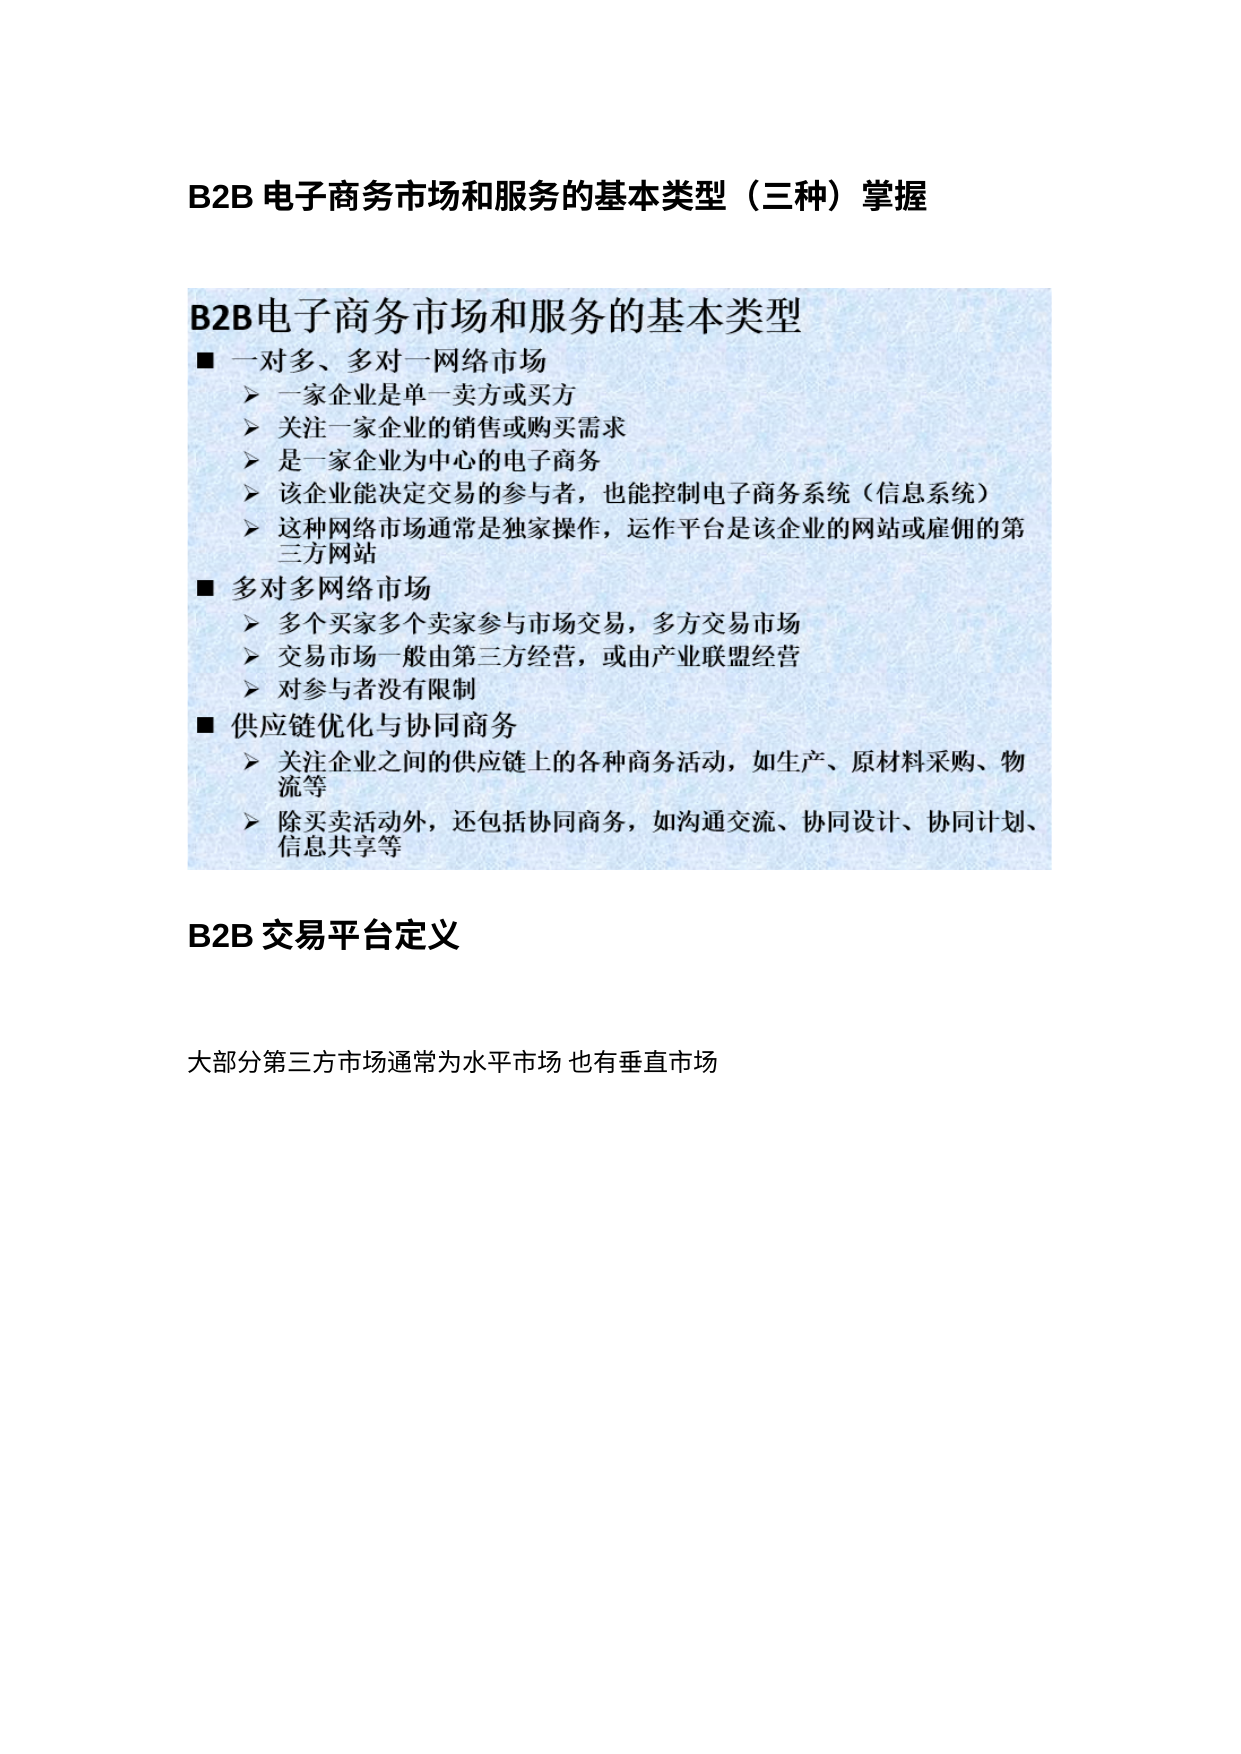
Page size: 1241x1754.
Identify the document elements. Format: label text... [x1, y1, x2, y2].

text 大部分第三方市场通常为水平市场 也有垂直市场 [187, 1028, 1053, 1093]
subtitle B2B电子商务市场和服务的基本类型（三种）掌握 [187, 162, 1053, 227]
subtitle B2B交易平台定义 [187, 901, 1053, 966]
picture [187, 288, 1052, 870]
